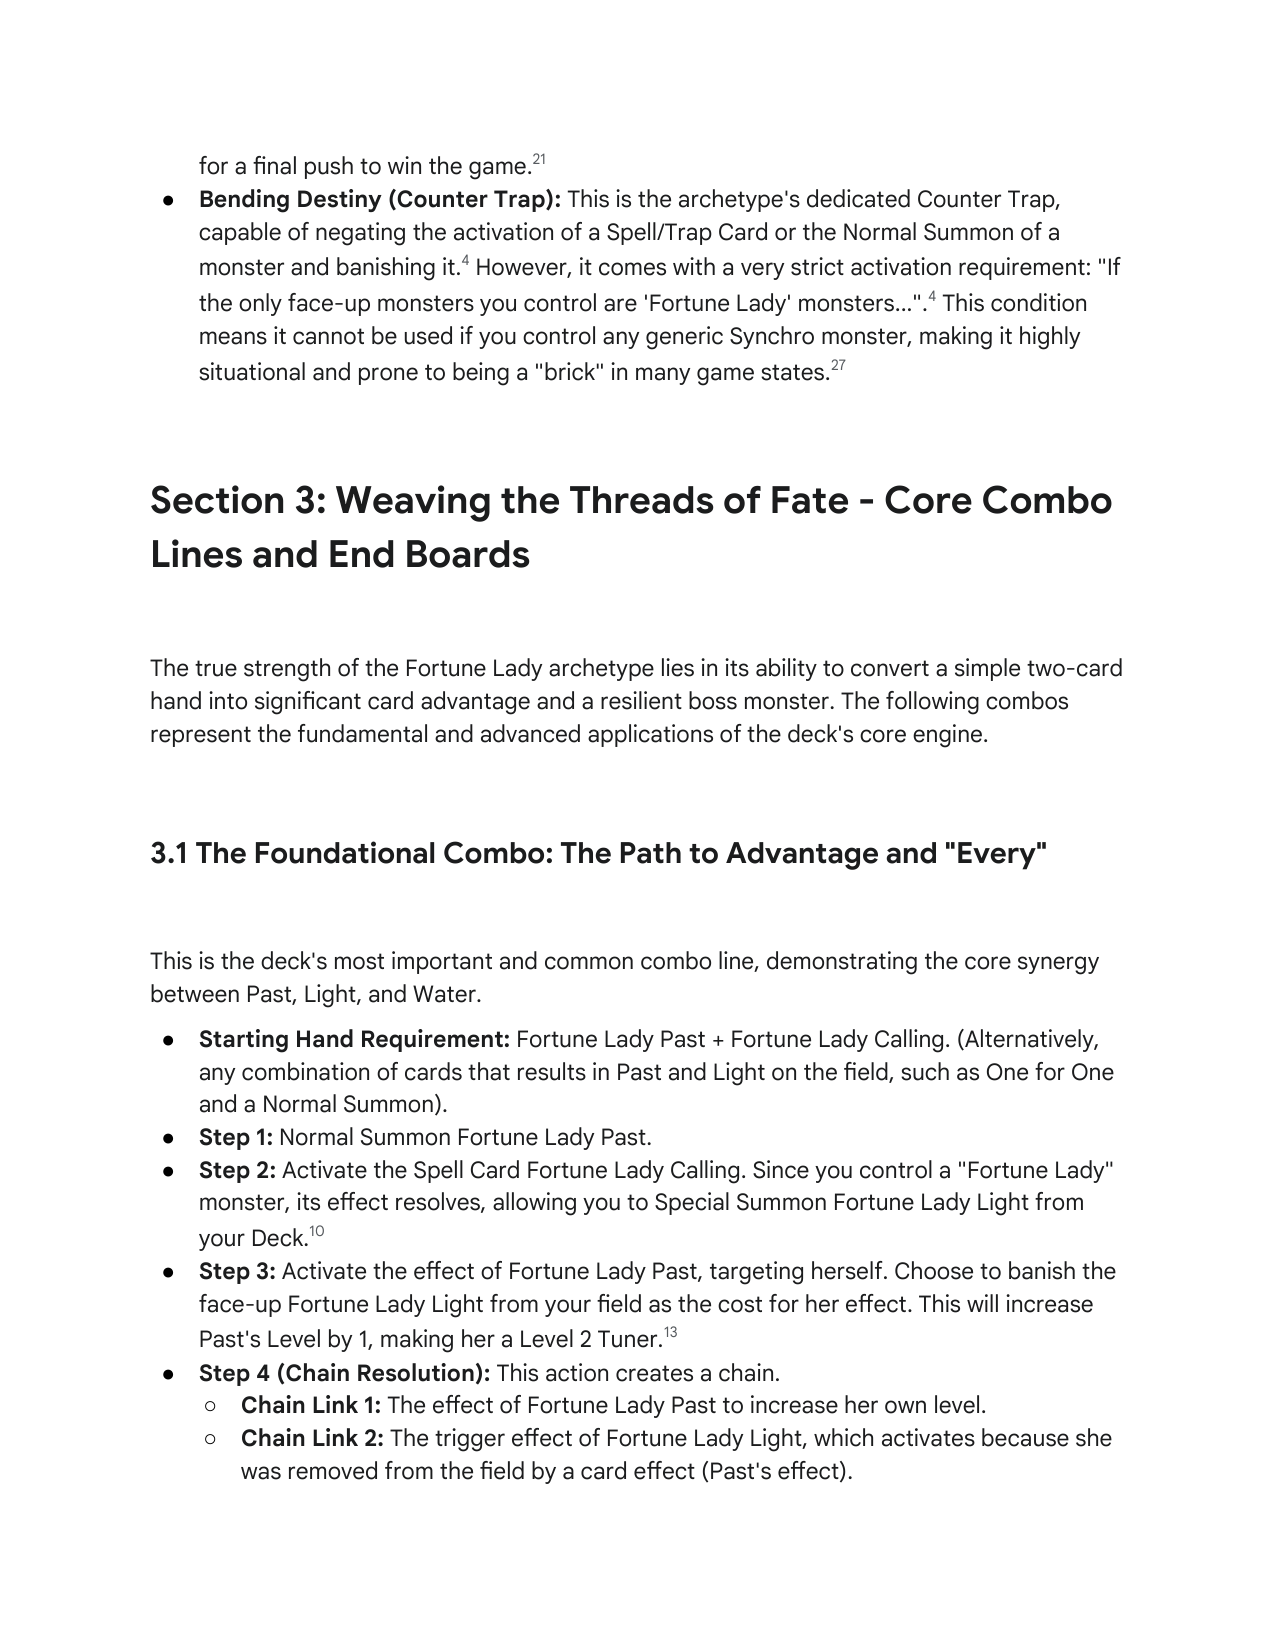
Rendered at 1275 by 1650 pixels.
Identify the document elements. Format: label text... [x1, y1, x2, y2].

list Chain Link 1: The effect of Fortune Lady Past to increase her own level. [203, 1392, 1125, 1421]
list Step 4 (Chain Resolution): This action creates a chain. [161, 1359, 1125, 1388]
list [161, 150, 1125, 181]
list Starting Hand Requirement: Fortune Lady Past + Fortune Lady Calling. (Alternatively, any combination of cards that results in Past and Light on the field, such as One for One and a Normal Summon). [161, 1025, 1125, 1119]
subtitle 3.1 The Foundational Combo: The Path to Advantage and "Every" [150, 835, 1125, 872]
subtitle Section 3: Weaving the Threads of Fate - Core Combo Lines and End Boards [150, 477, 1125, 578]
list Step 2: Activate the Spell Card Fortune Lady Calling. Since you control a "Fortune Lady" monster, its effect resolves, allowing you to Special Summon Fortune Lady Light from your Deck.10 [161, 1156, 1125, 1253]
list Bending Destiny (Counter Trap): This is the archetype's dedicated Counter Trap, capable of negating the activation of a Spell/Trap Card or the Normal Summon of a monster and banishing it.4 However, it comes with a very strict activation requirement: "If the only face-up monsters you control are 'Fortune Lady' monsters...".4 This condition means it cannot be used if you control any generic Synchro monster, making it highly situational and prone to being a "brick" in many game states.27 [161, 186, 1125, 387]
text This is the deck's most important and common combo line, demonstrating the core synergy between Past, Light, and Water. [150, 947, 1125, 1009]
list Step 3: Activate the effect of Fortune Lady Past, targeting herself. Choose to banish the face-up Fortune Lady Light from your field as the cost for her effect. This will increase Past's Level by 1, making her a Level 2 Tuner.13 [161, 1257, 1125, 1355]
text The true strength of the Fortune Lady archetype lies in its ability to convert a simple two-card hand into significant card advantage and a resilient boss monster. The following combos represent the fundamental and advanced applications of the deck's core engine. [150, 654, 1125, 749]
list Step 1: Normal Summon Fortune Lady Past. [161, 1123, 1125, 1152]
list Chain Link 2: The trigger effect of Fortune Lady Light, which activates because she was removed from the field by a card effect (Past's effect). [203, 1424, 1125, 1486]
